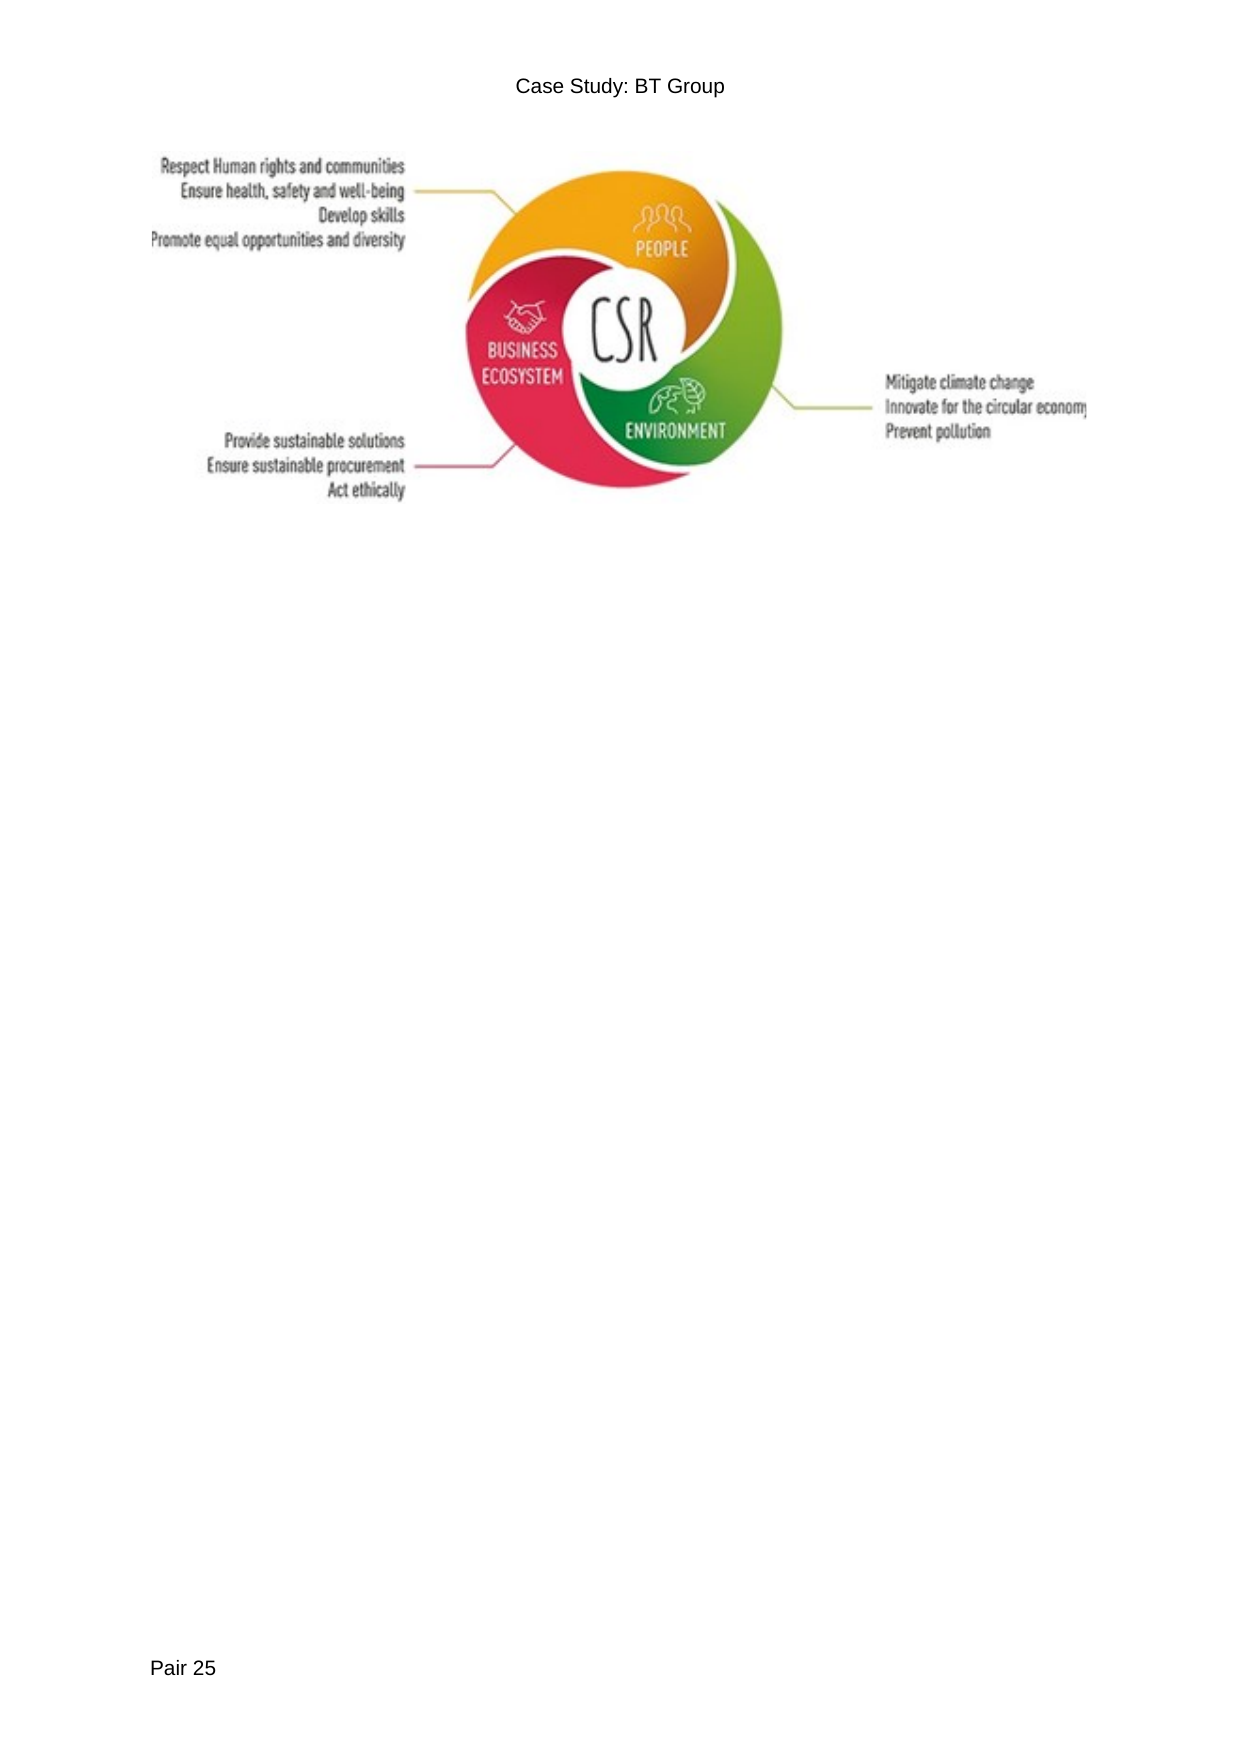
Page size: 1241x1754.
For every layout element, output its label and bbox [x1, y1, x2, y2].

picture [151, 151, 1087, 504]
